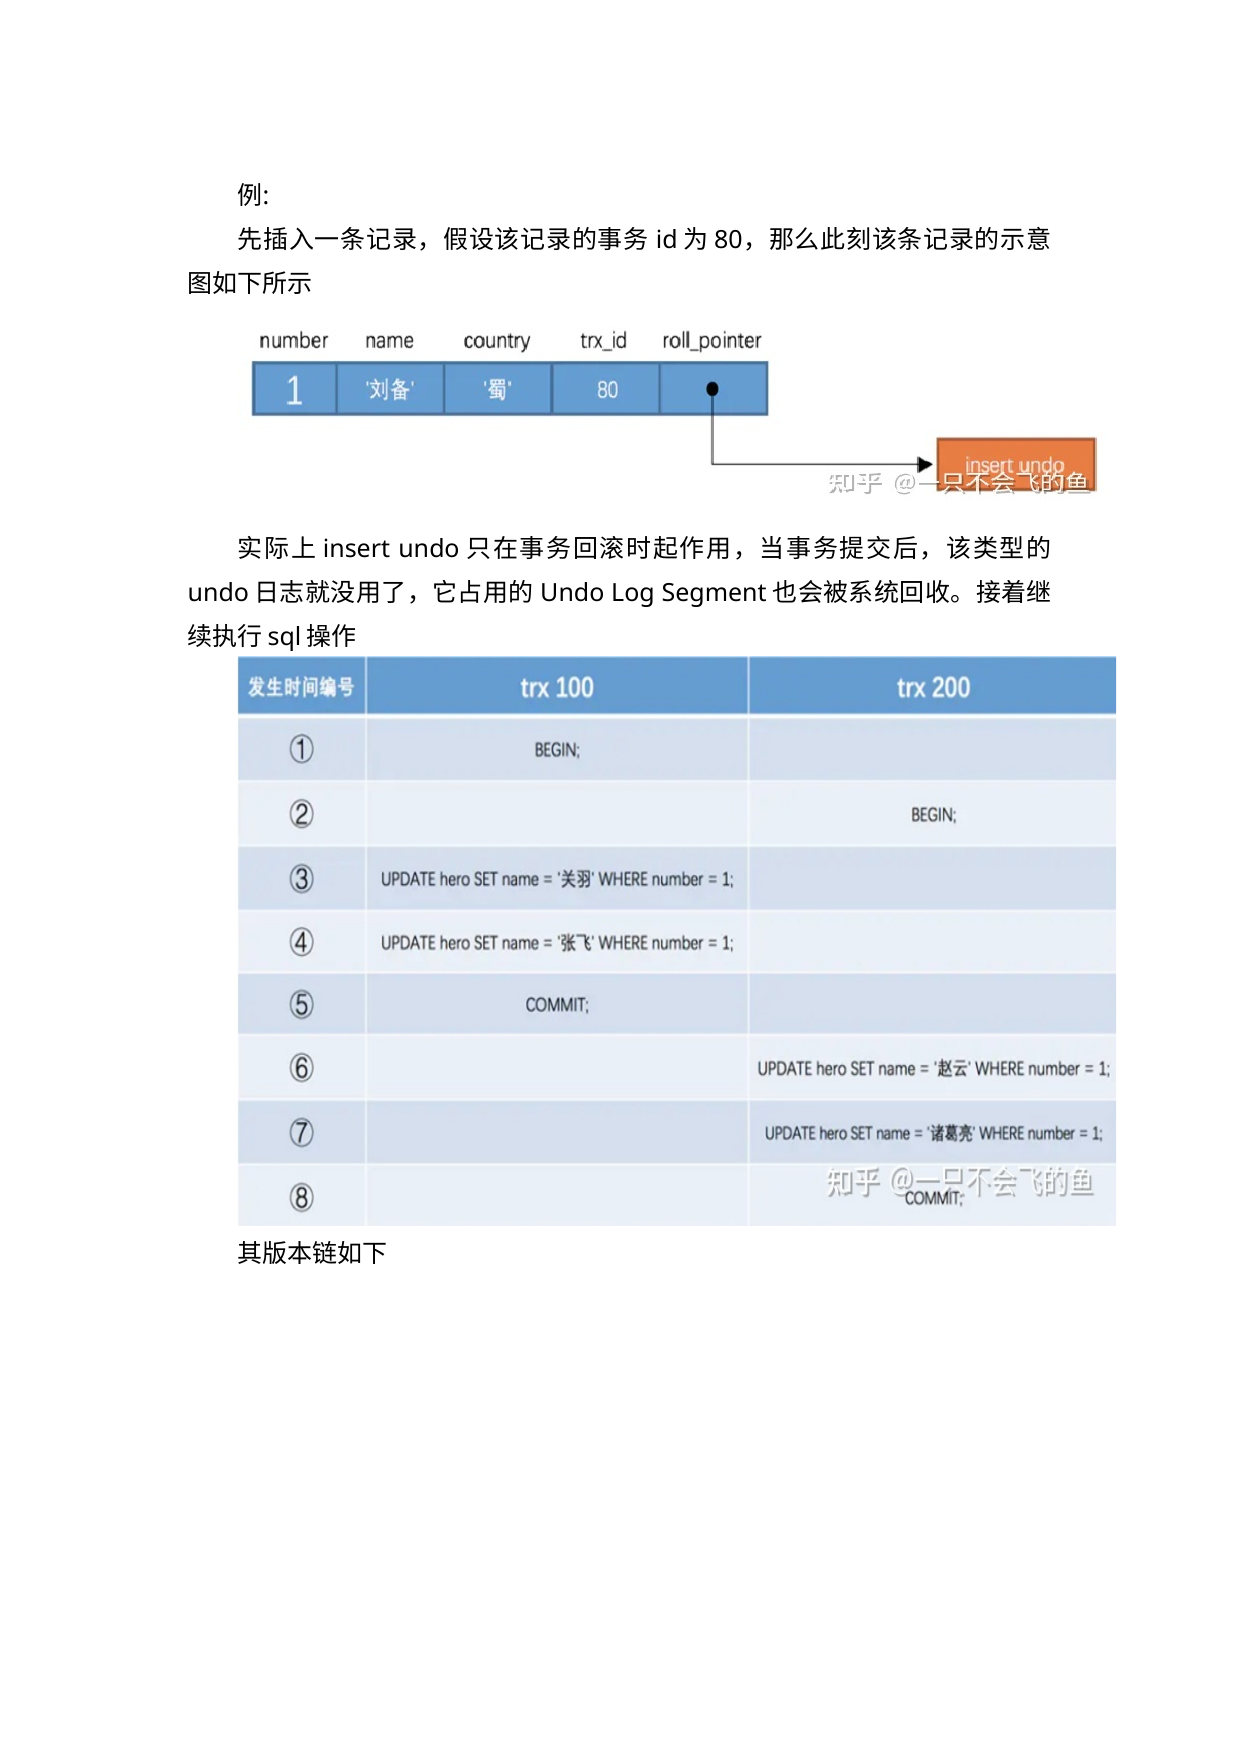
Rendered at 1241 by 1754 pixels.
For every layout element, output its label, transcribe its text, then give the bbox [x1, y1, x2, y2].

text 例: [187, 172, 1053, 216]
text 先插入一条记录，假设该记录的事务id为80，那么此刻该条记录的示意图如下所示 [187, 216, 1053, 304]
picture [237, 304, 1114, 514]
text 实际上insert undo只在事务回滚时起作用，当事务提交后，该类型的undo日志就没用了，它占用的Undo Log Segment也会被系统回收。接着继续执行sql操作 [187, 524, 1053, 657]
picture [237, 656, 1117, 1226]
text 其版本链如下 [187, 1229, 1053, 1273]
